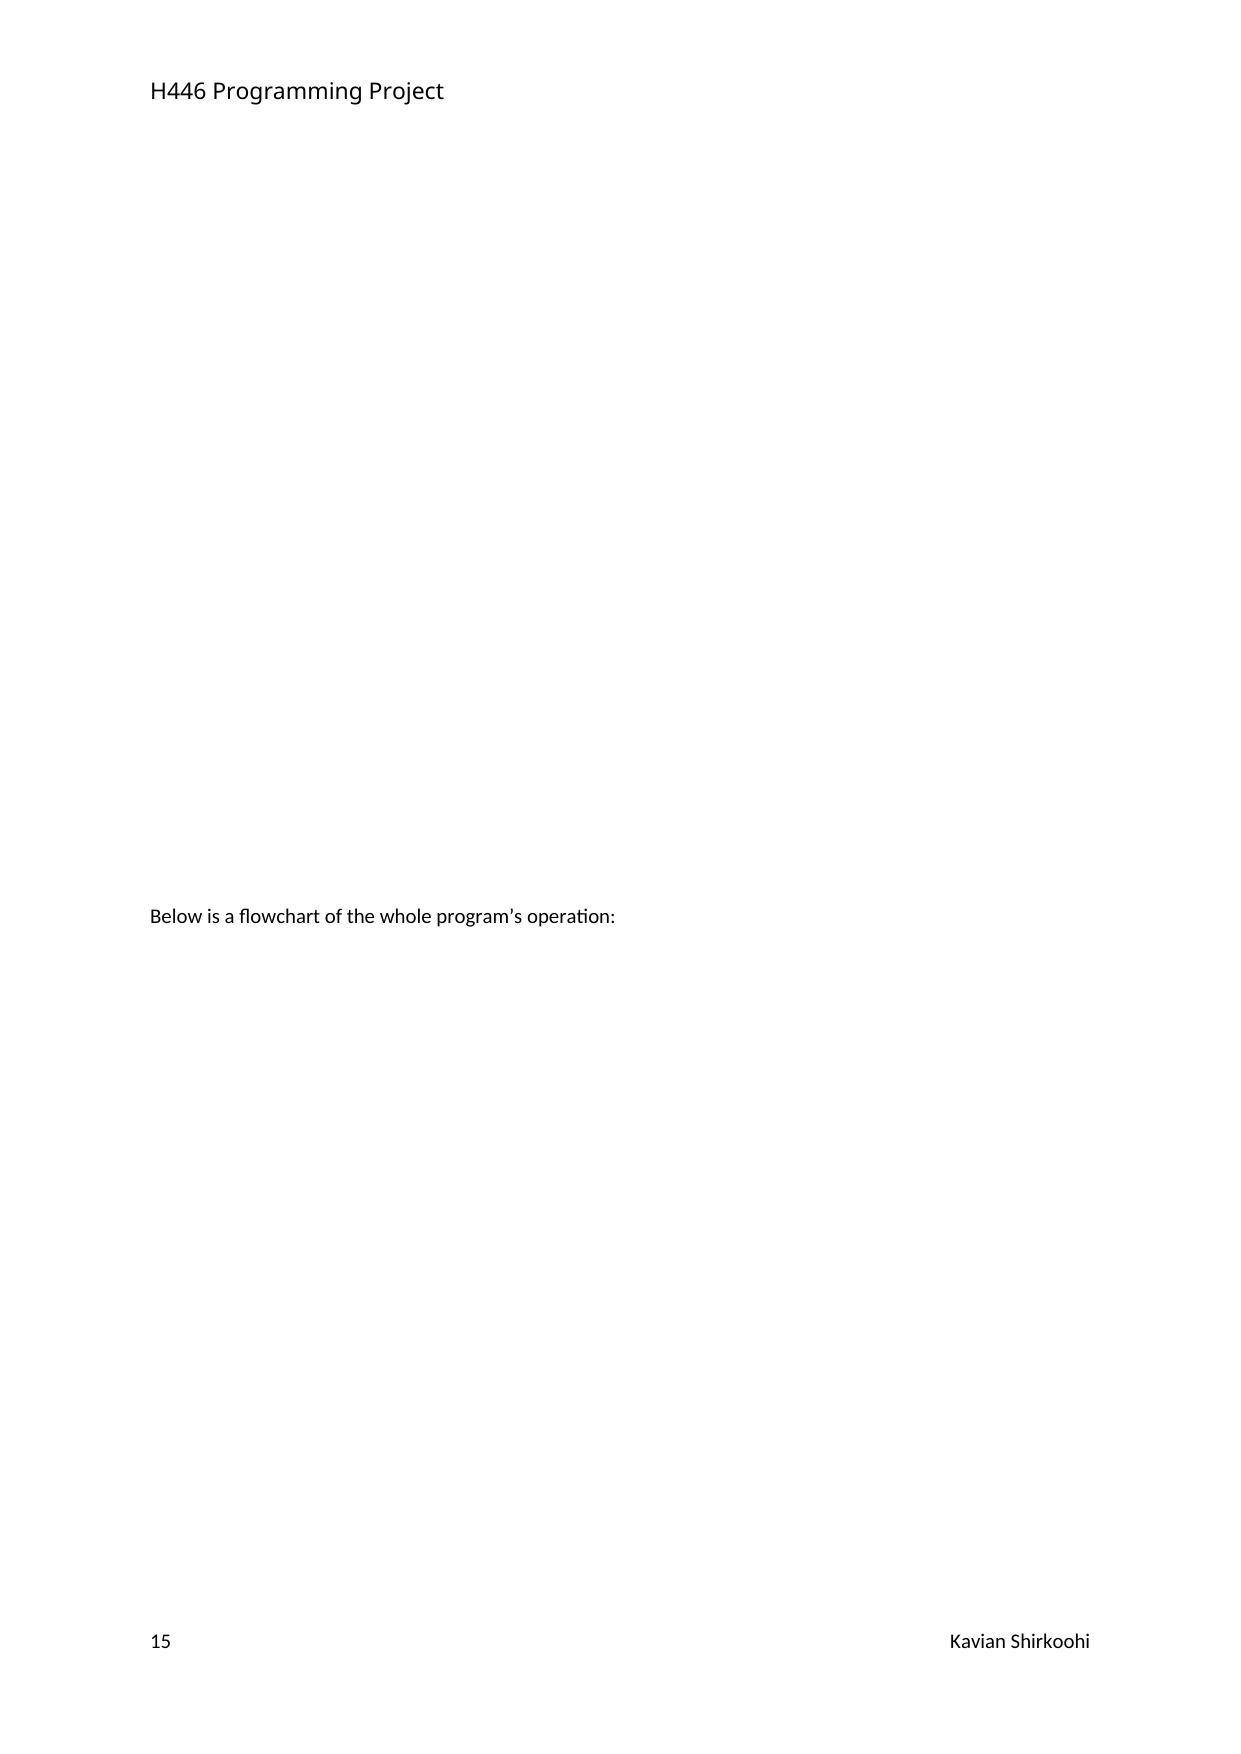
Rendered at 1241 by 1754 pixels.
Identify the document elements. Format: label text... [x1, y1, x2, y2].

text Below is a flowchart of the whole program’s operation: [150, 904, 1090, 929]
